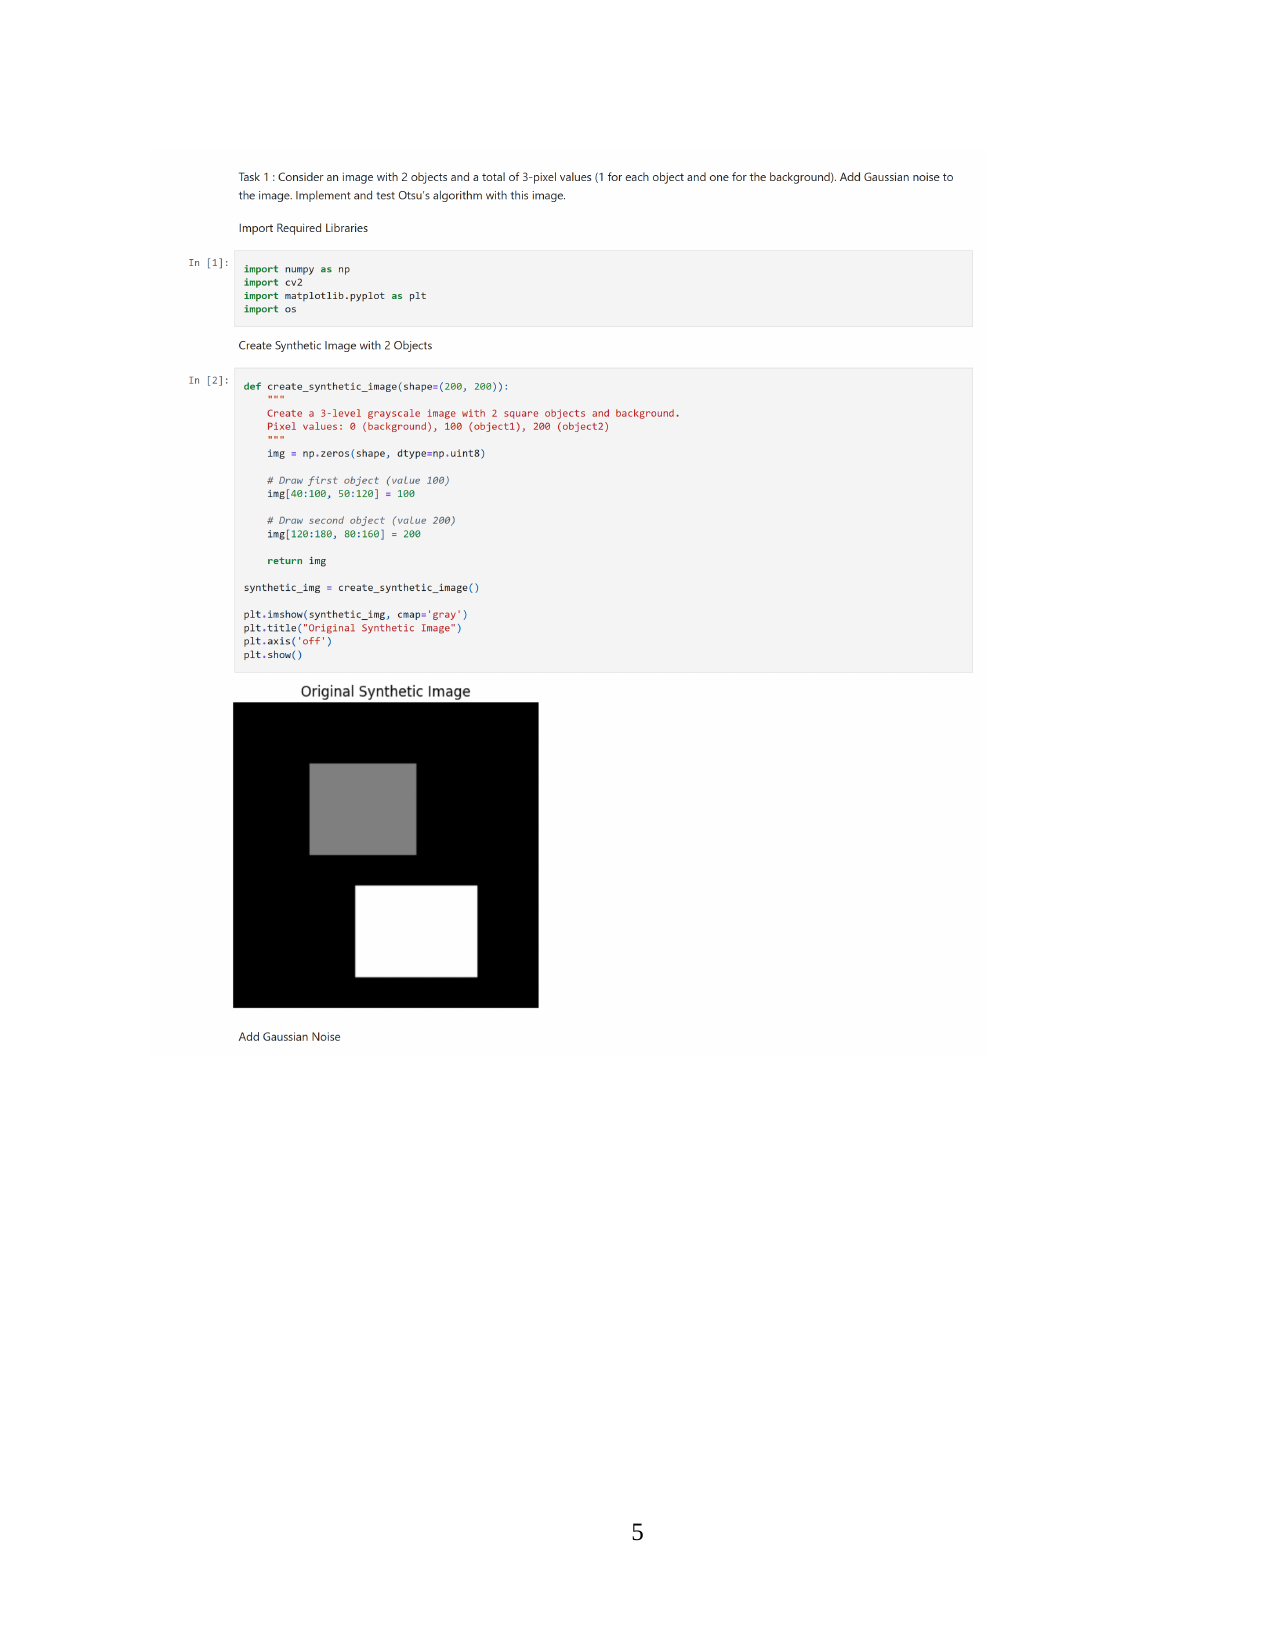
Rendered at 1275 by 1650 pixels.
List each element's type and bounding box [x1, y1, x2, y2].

picture [150, 150, 987, 1055]
